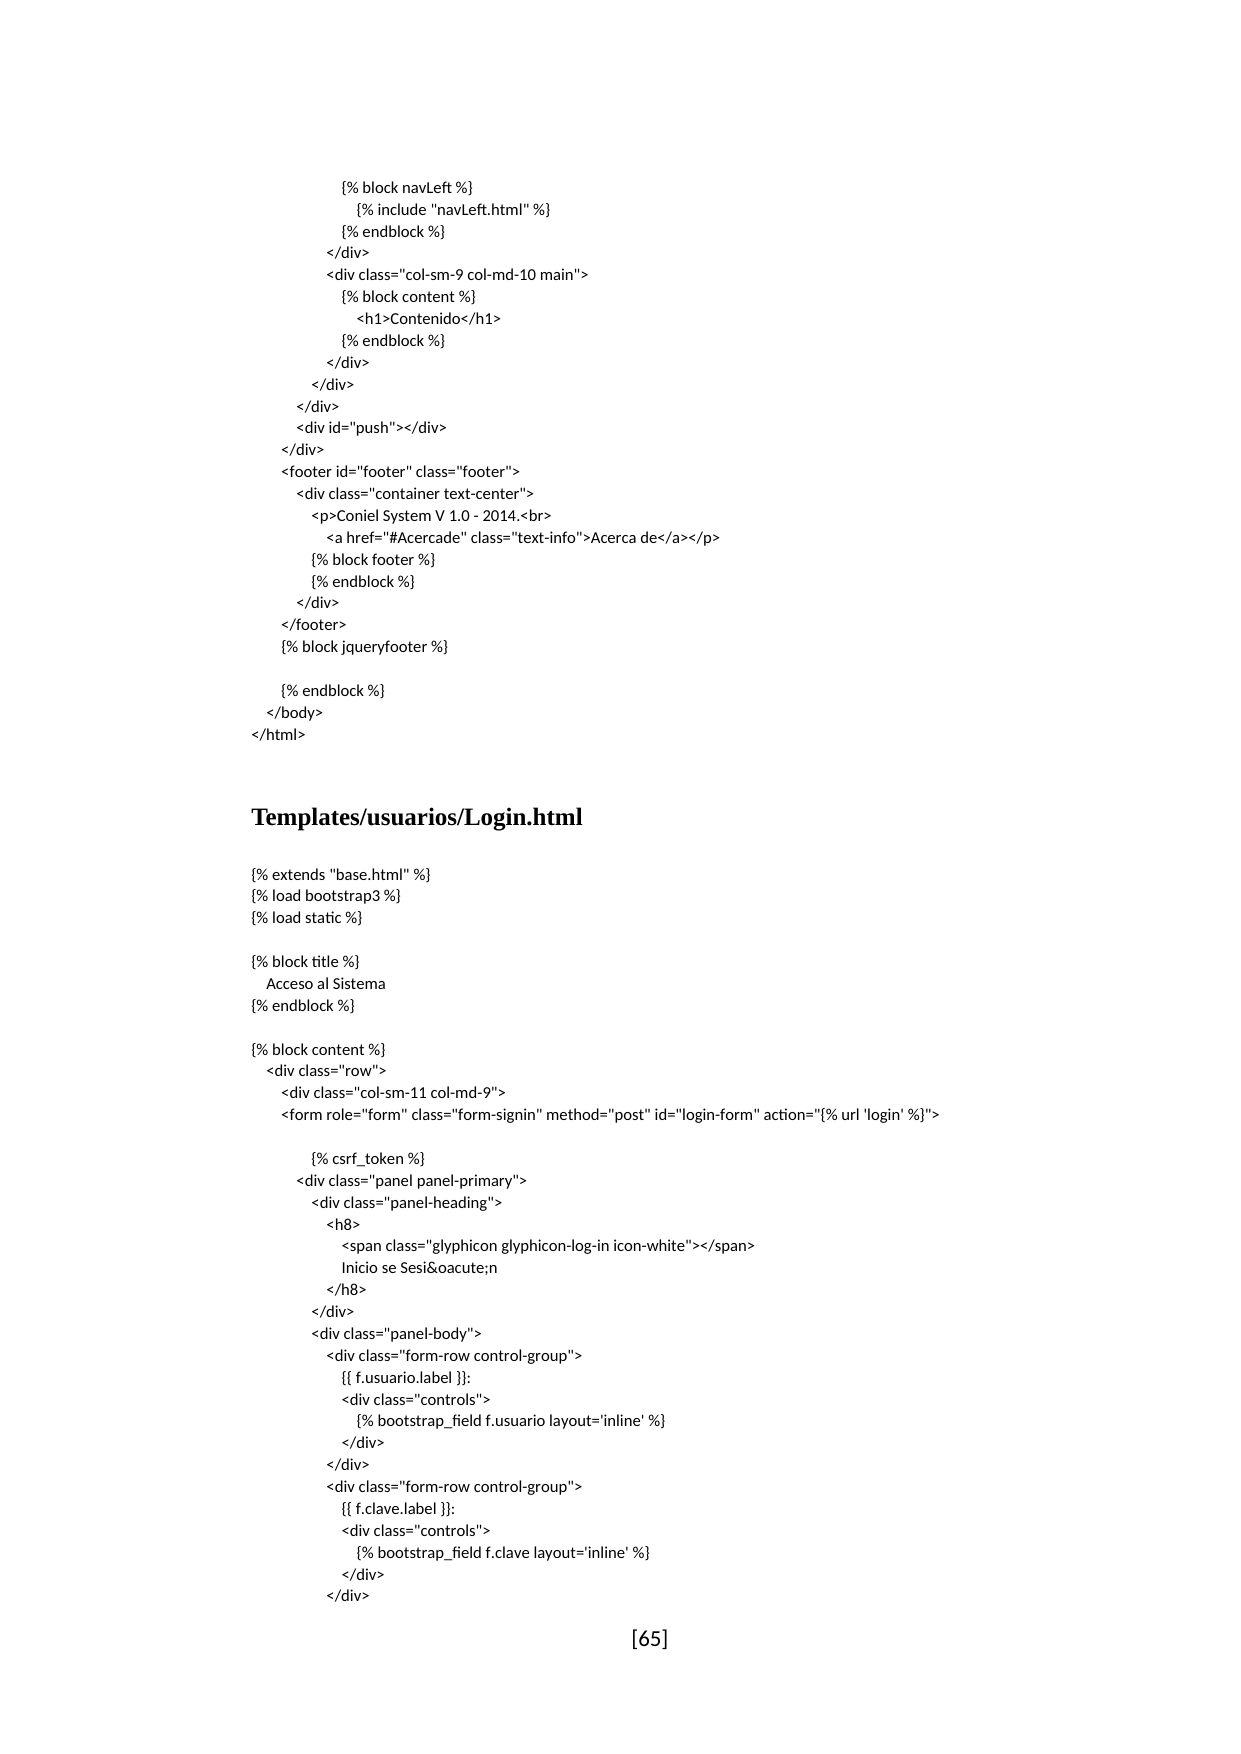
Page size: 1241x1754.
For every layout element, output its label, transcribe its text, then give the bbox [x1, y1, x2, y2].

text </body> [251, 702, 1122, 722]
text <div id="push"></div> [251, 418, 1122, 438]
text {{ f.clave.label }}: [251, 1498, 1122, 1518]
text <a href="#Acercade" class="text-info">Acerca de</a></p> [251, 527, 1122, 547]
text <div class="panel-body"> [251, 1323, 1122, 1343]
text Inicio se Sesi&oacute;n [251, 1258, 1122, 1278]
text <footer id="footer" class="footer"> [251, 462, 1122, 482]
text </h8> [251, 1279, 1122, 1300]
text <div class="col-sm-11 col-md-9"> [251, 1083, 1122, 1103]
text </div> [251, 593, 1122, 613]
text </div> [251, 1586, 1122, 1606]
text <div class="form-row control-group"> [251, 1345, 1122, 1365]
text </div> [251, 352, 1122, 372]
text {% load bootstrap3 %} [251, 886, 1122, 906]
text </div> [251, 1454, 1122, 1475]
text <div class="container text-center"> [251, 483, 1122, 504]
text {% endblock %} [251, 571, 1122, 591]
text {% block content %} [251, 1039, 1122, 1059]
text <form role="form" class="form-signin" method="post" id="login-form" action="{% url 'login' %}"> [251, 1104, 1122, 1125]
text <div class="panel panel-primary"> [251, 1170, 1122, 1190]
text {% include "navLeft.html" %} [251, 199, 1122, 219]
text {% endblock %} [251, 221, 1122, 241]
text <div class="form-row control-group"> [251, 1476, 1122, 1497]
text </html> [251, 724, 1122, 744]
text {% extends "base.html" %} [251, 864, 1122, 884]
text <div class="panel-heading"> [251, 1192, 1122, 1212]
text </footer> [251, 615, 1122, 635]
text {% block content %} [251, 287, 1122, 307]
text {% bootstrap_field f.clave layout='inline' %} [251, 1542, 1122, 1562]
text </div> [251, 243, 1122, 263]
text <h1>Contenido</h1> [251, 308, 1122, 329]
text <h8> [251, 1214, 1122, 1234]
text </div> [251, 374, 1122, 394]
text <span class="glyphicon glyphicon-log-in icon-white"></span> [251, 1236, 1122, 1256]
text {% block footer %} [251, 549, 1122, 569]
text {{ f.usuario.label }}: [251, 1367, 1122, 1387]
text <div class="col-sm-9 col-md-10 main"> [251, 265, 1122, 285]
text <div class="controls"> [251, 1520, 1122, 1540]
text <div class="row"> [251, 1061, 1122, 1081]
text </div> [251, 1301, 1122, 1322]
text {% block jqueryfooter %} [251, 637, 1122, 657]
text Acceso al Sistema [251, 973, 1122, 993]
text </div> [251, 440, 1122, 460]
text </div> [251, 396, 1122, 416]
text <div class="controls"> [251, 1389, 1122, 1409]
text </div> [251, 1433, 1122, 1453]
text <p>Coniel System V 1.0 - 2014.<br> [251, 505, 1122, 526]
text {% endblock %} [251, 995, 1122, 1015]
text {% block navLeft %} [251, 177, 1122, 197]
text {% bootstrap_field f.usuario layout='inline' %} [251, 1411, 1122, 1431]
text {% csrf_token %} [251, 1148, 1122, 1168]
text {% endblock %} [251, 680, 1122, 701]
text {% block title %} [251, 951, 1122, 972]
text {% load static %} [251, 908, 1122, 928]
text {% endblock %} [251, 330, 1122, 351]
text Templates/usuarios/Login.html [177, 802, 1122, 831]
text </div> [251, 1564, 1122, 1584]
